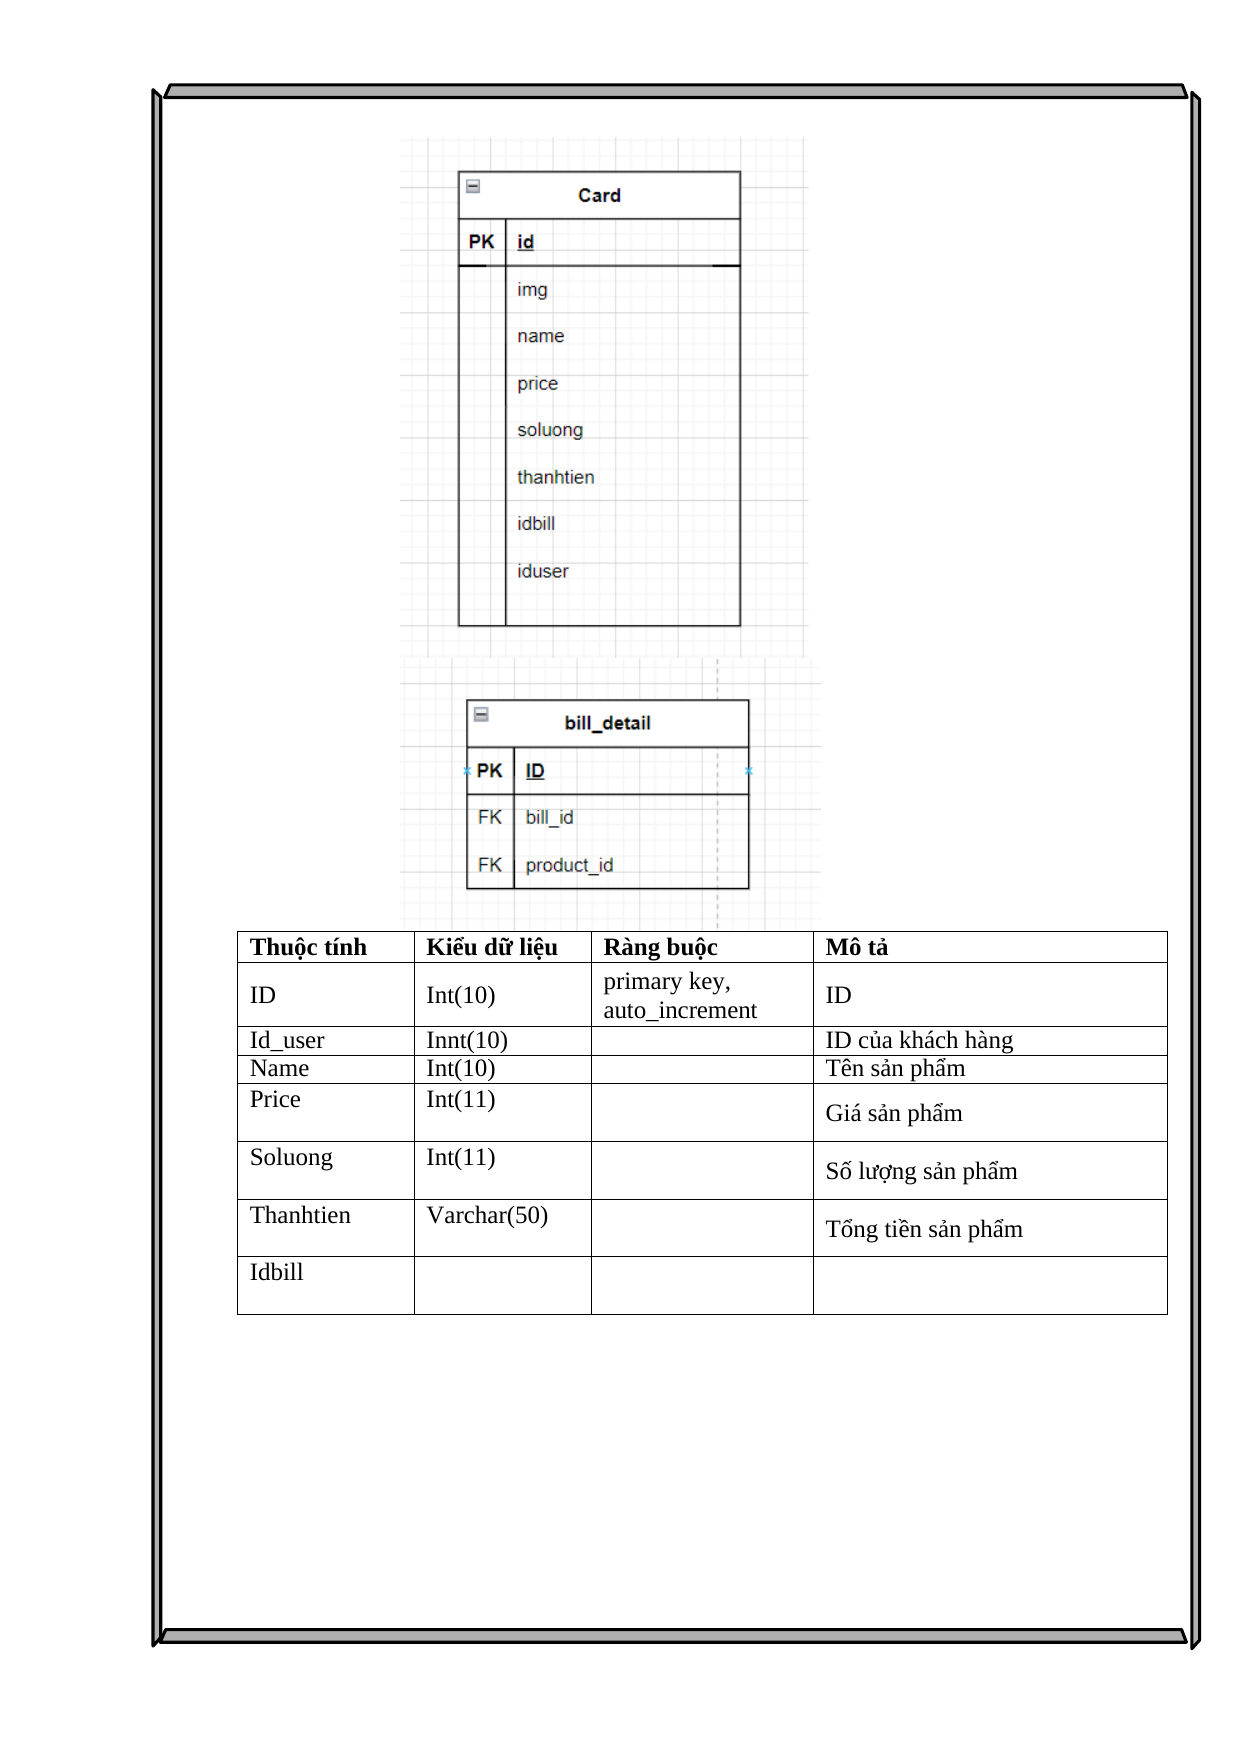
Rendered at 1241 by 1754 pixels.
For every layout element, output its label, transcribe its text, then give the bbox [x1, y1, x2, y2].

table_cell Innt(10) [415, 1027, 591, 1054]
table_cell Số lượng sản phẩm [814, 1142, 1167, 1198]
table_cell ID của khách hàng [814, 1027, 1167, 1054]
table_cell Int(11) [415, 1084, 591, 1141]
table_cell Tên sản phẩm [814, 1056, 1167, 1083]
table_cell [592, 1084, 813, 1141]
table_cell [592, 1142, 813, 1198]
table_cell [592, 1200, 813, 1256]
table_cell Soluong [238, 1142, 414, 1198]
table_cell [592, 1027, 813, 1054]
table_cell Tổng tiền sản phẩm [814, 1200, 1167, 1256]
table_cell primary key, auto_increment [592, 963, 813, 1026]
table_header Mô tả [814, 932, 1167, 962]
table_cell [592, 1056, 813, 1083]
table_header Kiểu dữ liệu [415, 932, 591, 962]
table_cell [592, 1257, 813, 1314]
picture [400, 137, 822, 931]
table_cell Id_user [238, 1027, 414, 1054]
table_cell Int(11) [415, 1142, 591, 1198]
table_cell Int(10) [415, 963, 591, 1026]
table_cell Thanhtien [238, 1200, 414, 1256]
table_cell [415, 1257, 591, 1314]
table_cell Giá sản phẩm [814, 1084, 1167, 1141]
table_cell ID [238, 963, 414, 1026]
table_cell [814, 1257, 1167, 1314]
table_cell Int(10) [415, 1056, 591, 1083]
table_header Thuộc tính [238, 932, 414, 962]
table_cell Price [238, 1084, 414, 1141]
table_cell Idbill [238, 1257, 414, 1314]
table_header Ràng buộc [592, 932, 813, 962]
table_cell ID [814, 963, 1167, 1026]
table_cell Name [238, 1056, 414, 1083]
table_cell Varchar(50) [415, 1200, 591, 1256]
